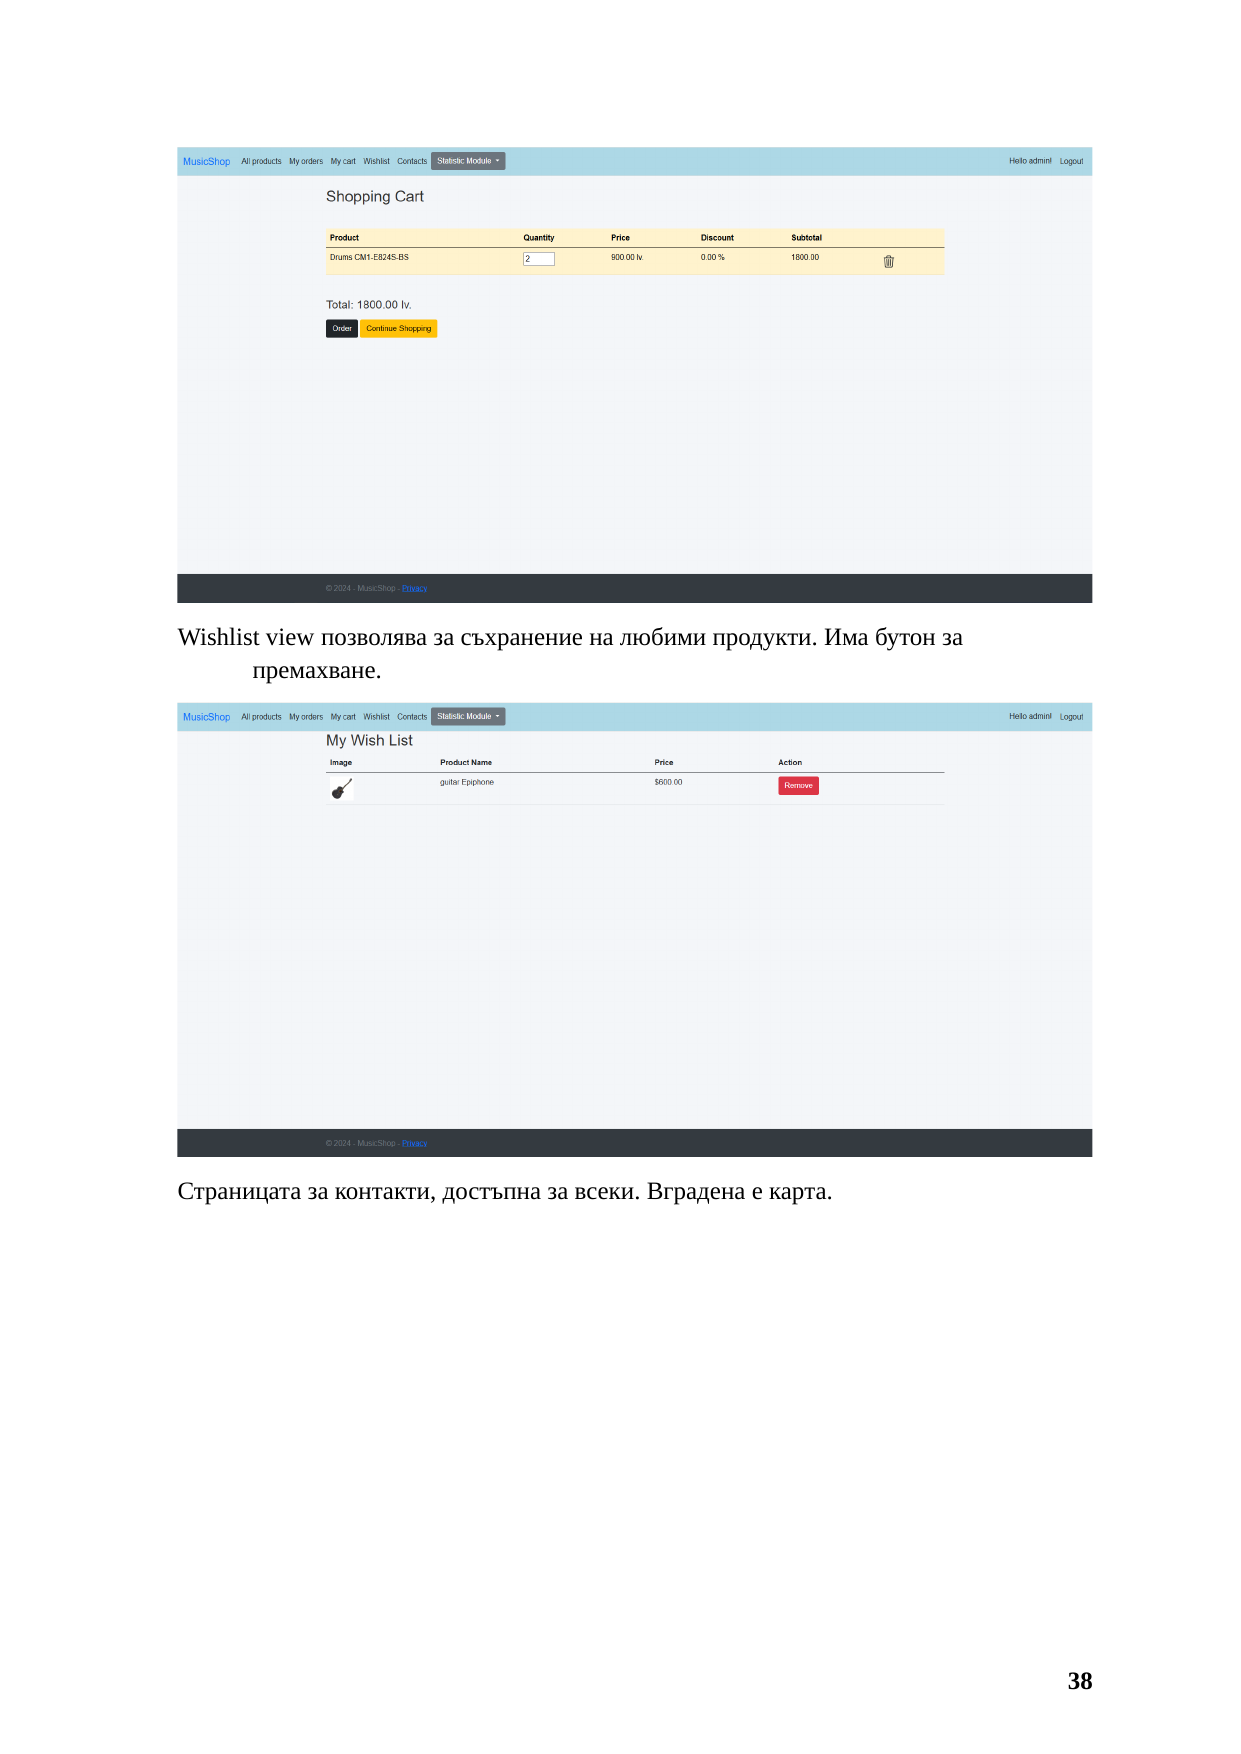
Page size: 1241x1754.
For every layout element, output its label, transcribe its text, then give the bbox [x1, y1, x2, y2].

picture [177, 702, 1093, 1157]
picture [177, 147, 1093, 603]
text Wishlist view позволява за съхранение на любими продукти. Има бутон за премахване. [177, 622, 1092, 683]
text Страницата за контакти, достъпна за всеки. Вградена е карта. [177, 1176, 1092, 1205]
